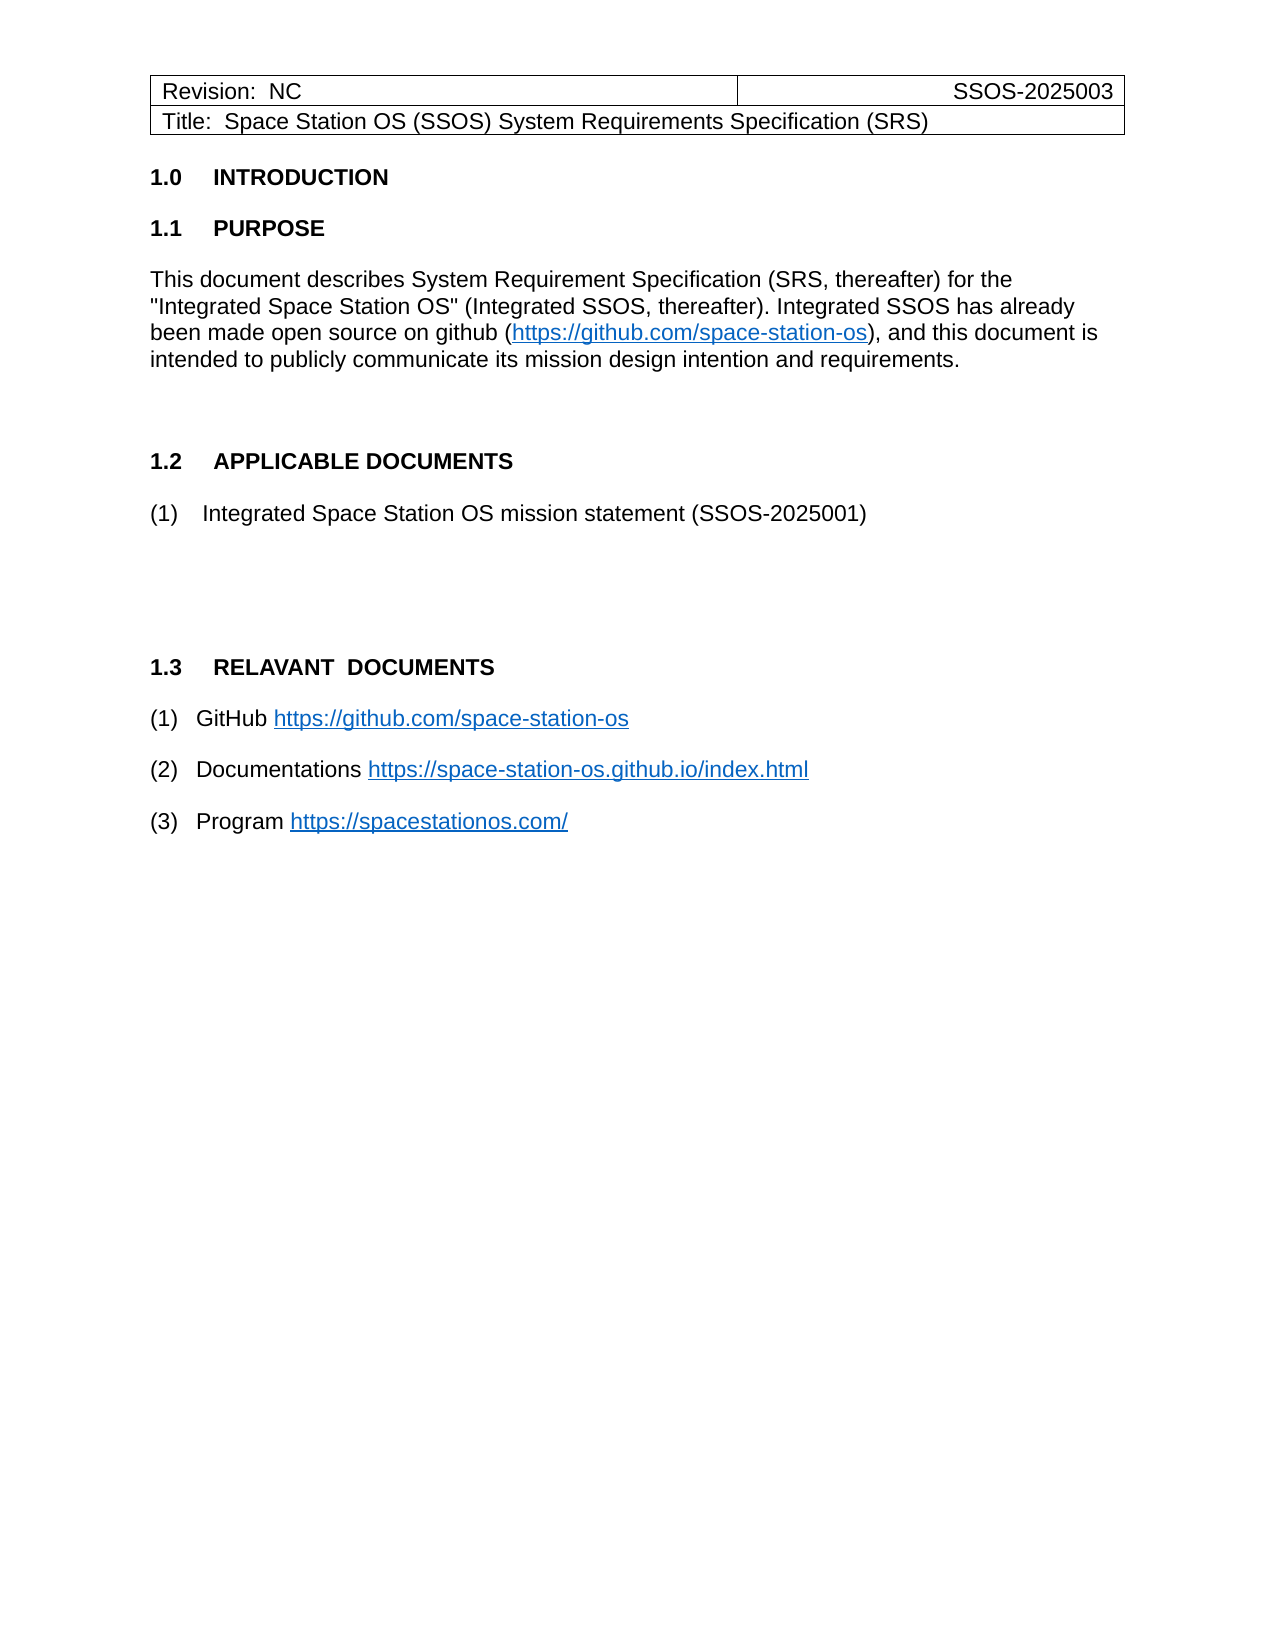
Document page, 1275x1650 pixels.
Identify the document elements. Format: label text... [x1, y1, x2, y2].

list Program https://spacestationos.com/ [150, 808, 1125, 834]
list Documentations https://space-station-os.github.io/index.html [150, 756, 1125, 783]
list Integrated Space Station OS mission statement (SSOS-2025001) [150, 499, 1125, 526]
subtitle Purpose [150, 215, 1125, 241]
subtitle INTRODUCTION [150, 164, 1125, 190]
subtitle Applicable Documents [150, 448, 1125, 474]
subtitle Relavant Documents [150, 654, 1125, 680]
list GitHub https://github.com/space-station-os [150, 705, 1125, 731]
text This document describes System Requirement Specification (SRS, thereafter) for the "Integrated Space Station OS" (Integrated SSOS, thereafter). Integrated SSOS has already been made open source on github (https://github.com/space-station-os), and this document is intended to publicly communicate its mission design intention and requirements. [150, 266, 1125, 372]
